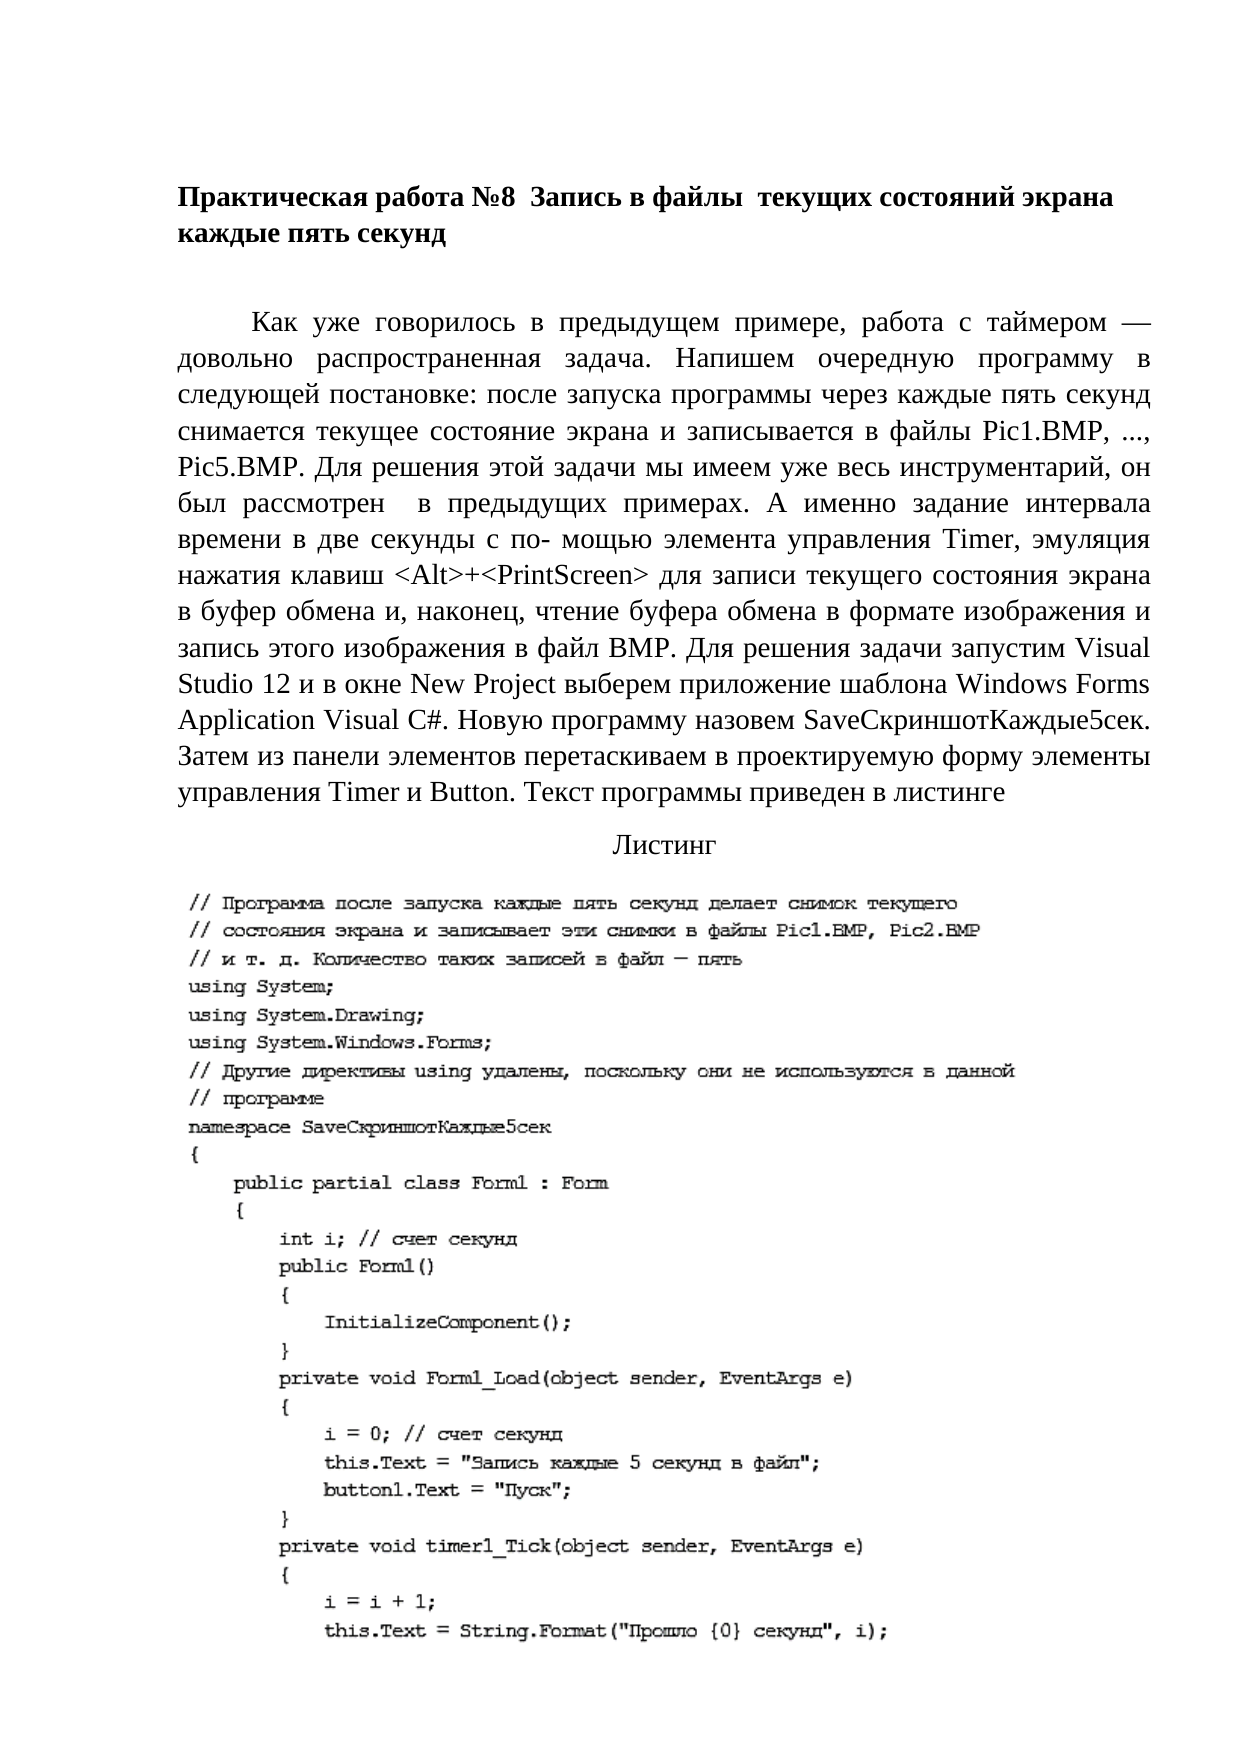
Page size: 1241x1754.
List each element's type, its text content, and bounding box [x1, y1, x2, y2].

text Листинг [177, 827, 1152, 861]
text Как уже говорилось в предыдущем примере, работа с таймером — довольно распространенная задача. Напишем очередную программу в следующей постановке: после запуска программы через каждые пять секунд снимается текущее состояние экрана и записывается в файлы Pic1.BMP, ..., Pic5.BMP. Для решения этой задачи мы имеем уже весь инструментарий, он был рассмотрен в предыдущих примерах. А именно задание интервала времени в две секунды с по- мощью элемента управления Timer, эмуляция нажатия клавиш <Alt>+<PrintScreen> для записи текущего состояния экрана в буфер обмена и, наконец, чтение буфера обмена в формате изображения и запись этого изображения в файл BMP. Для решения задачи запустим Visual Studio 12 и в окне New Project выберем приложение шаблона Windows Forms Application Visual C#. Новую программу назовем SaveСкриншотКаждые5сек. Затем из панели элементов перетаскиваем в проектируемую форму элементы управления Timer и Button. Текст программы приведен в листинге [177, 304, 1152, 808]
subtitle Практическая работа №8 Запись в файлы текущих состояний экрана каждые пять секунд [177, 179, 1152, 249]
picture [177, 879, 1152, 1658]
